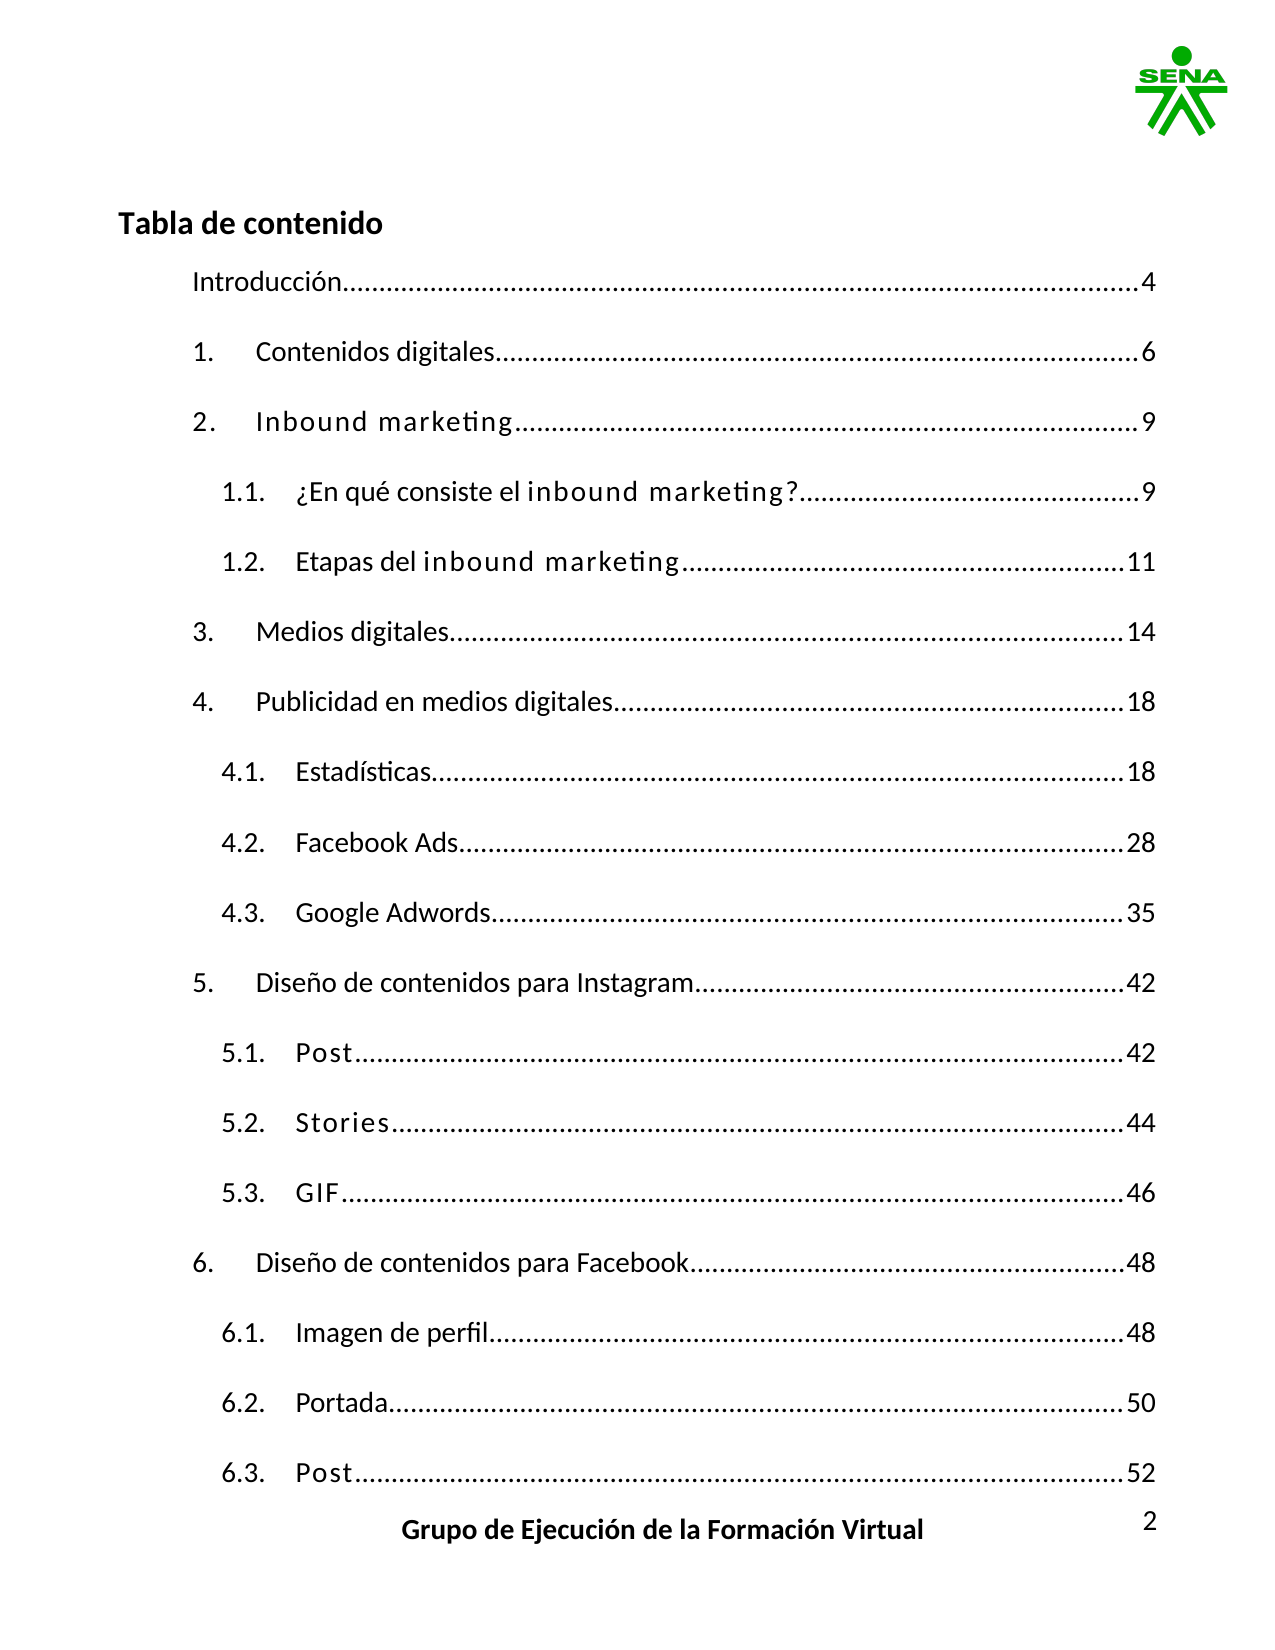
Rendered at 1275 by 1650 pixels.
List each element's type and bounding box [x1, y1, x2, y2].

picture [1135, 46, 1228, 136]
